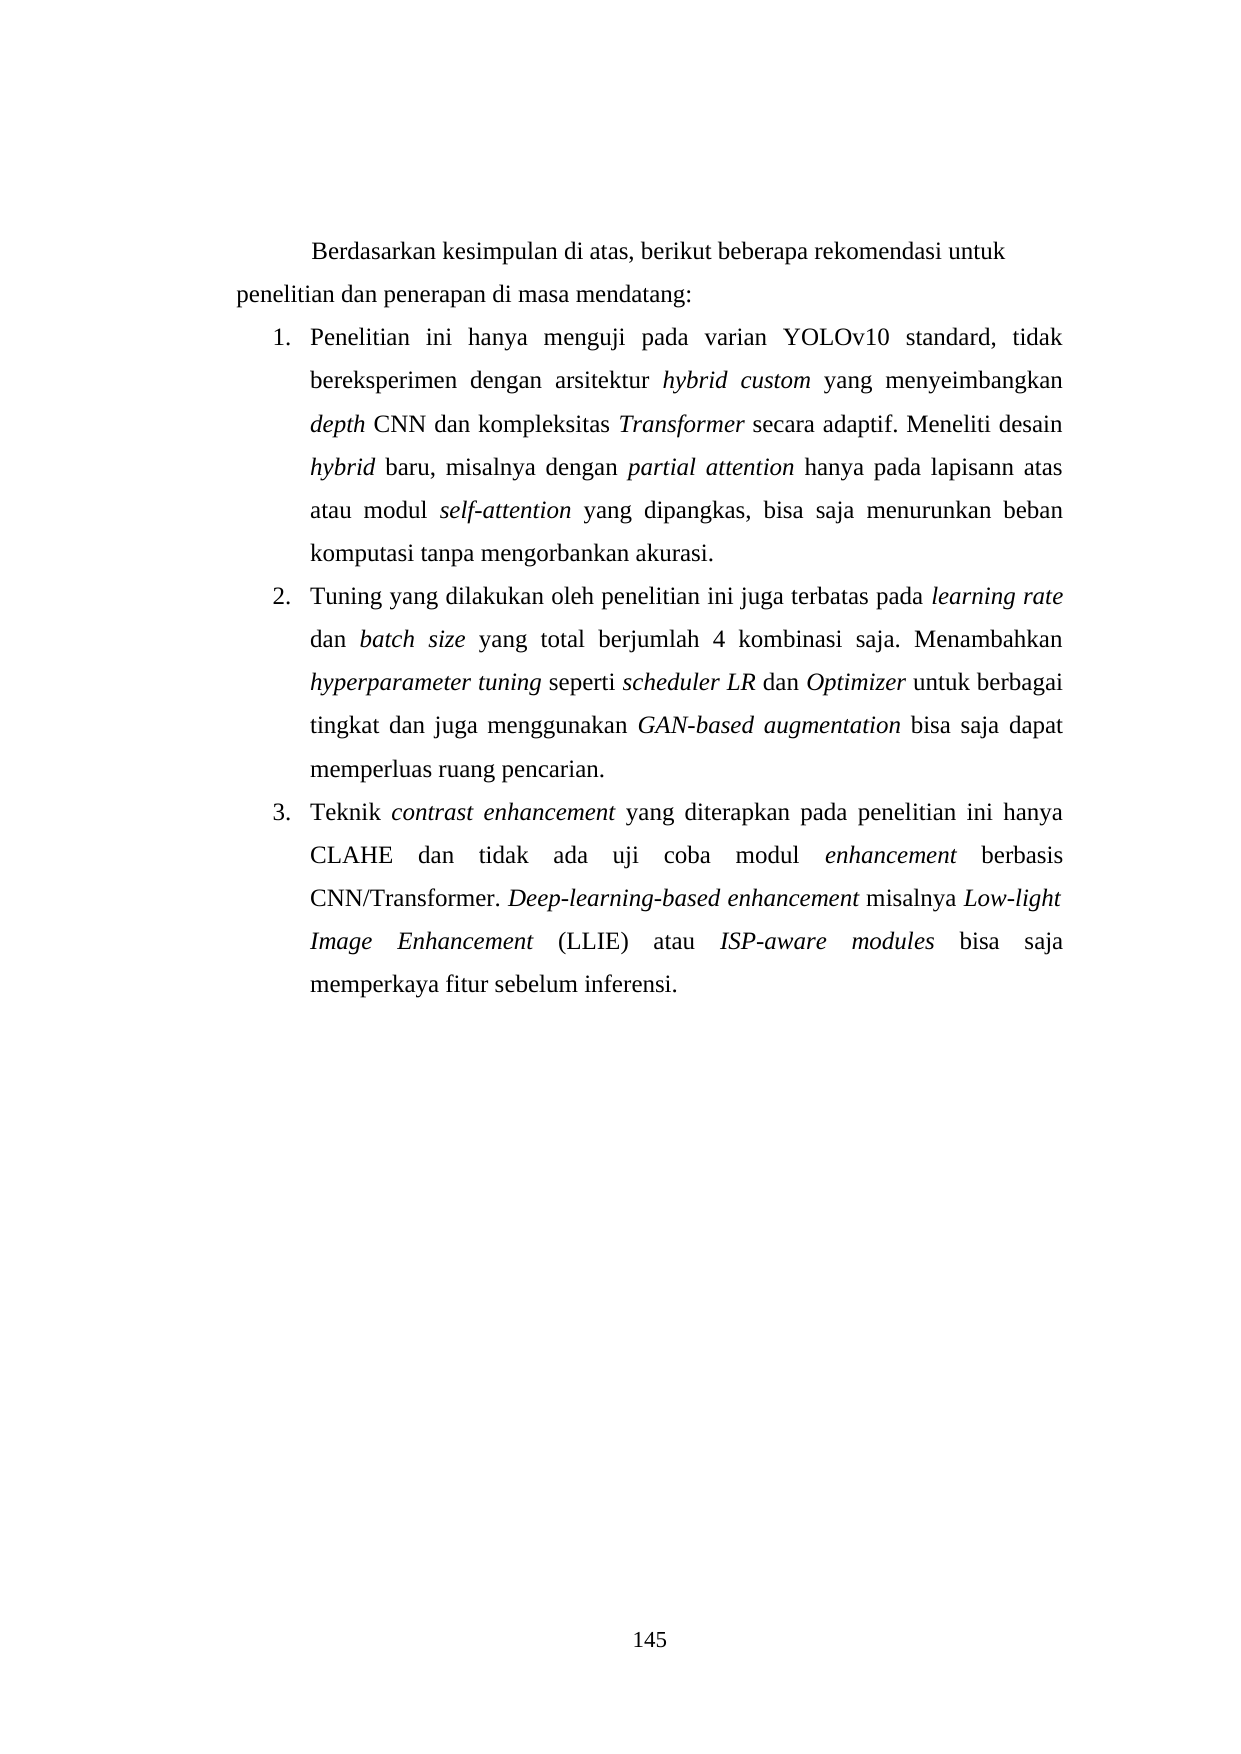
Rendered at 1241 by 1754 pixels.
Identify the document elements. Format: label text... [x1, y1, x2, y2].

list Teknik contrast enhancement yang diterapkan pada penelitian ini hanya CLAHE dan tidak ada uji coba modul enhancement berbasis CNN/Transformer. Deep-learning-based enhancement misalnya Low-light Image Enhancement (LLIE) atau ISP-aware modules bisa saja memperkaya fitur sebelum inferensi. [272, 797, 1063, 998]
list Penelitian ini hanya menguji pada varian YOLOv10 standard, tidak bereksperimen dengan arsitektur hybrid custom yang menyeimbangkan depth CNN dan kompleksitas Transformer secara adaptif. Meneliti desain hybrid baru, misalnya dengan partial attention hanya pada lapisann atas atau modul self-attention yang dipangkas, bisa saja menurunkan beban komputasi tanpa mengorbankan akurasi. [272, 322, 1063, 567]
text Berdasarkan kesimpulan di atas, berikut beberapa rekomendasi untuk penelitian dan penerapan di masa mendatang: [236, 236, 1063, 308]
list Tuning yang dilakukan oleh penelitian ini juga terbatas pada learning rate dan batch size yang total berjumlah 4 kombinasi saja. Menambahkan hyperparameter tuning seperti scheduler LR dan Optimizer untuk berbagai tingkat dan juga menggunakan GAN-based augmentation bisa saja dapat memperluas ruang pencarian. [272, 581, 1063, 782]
